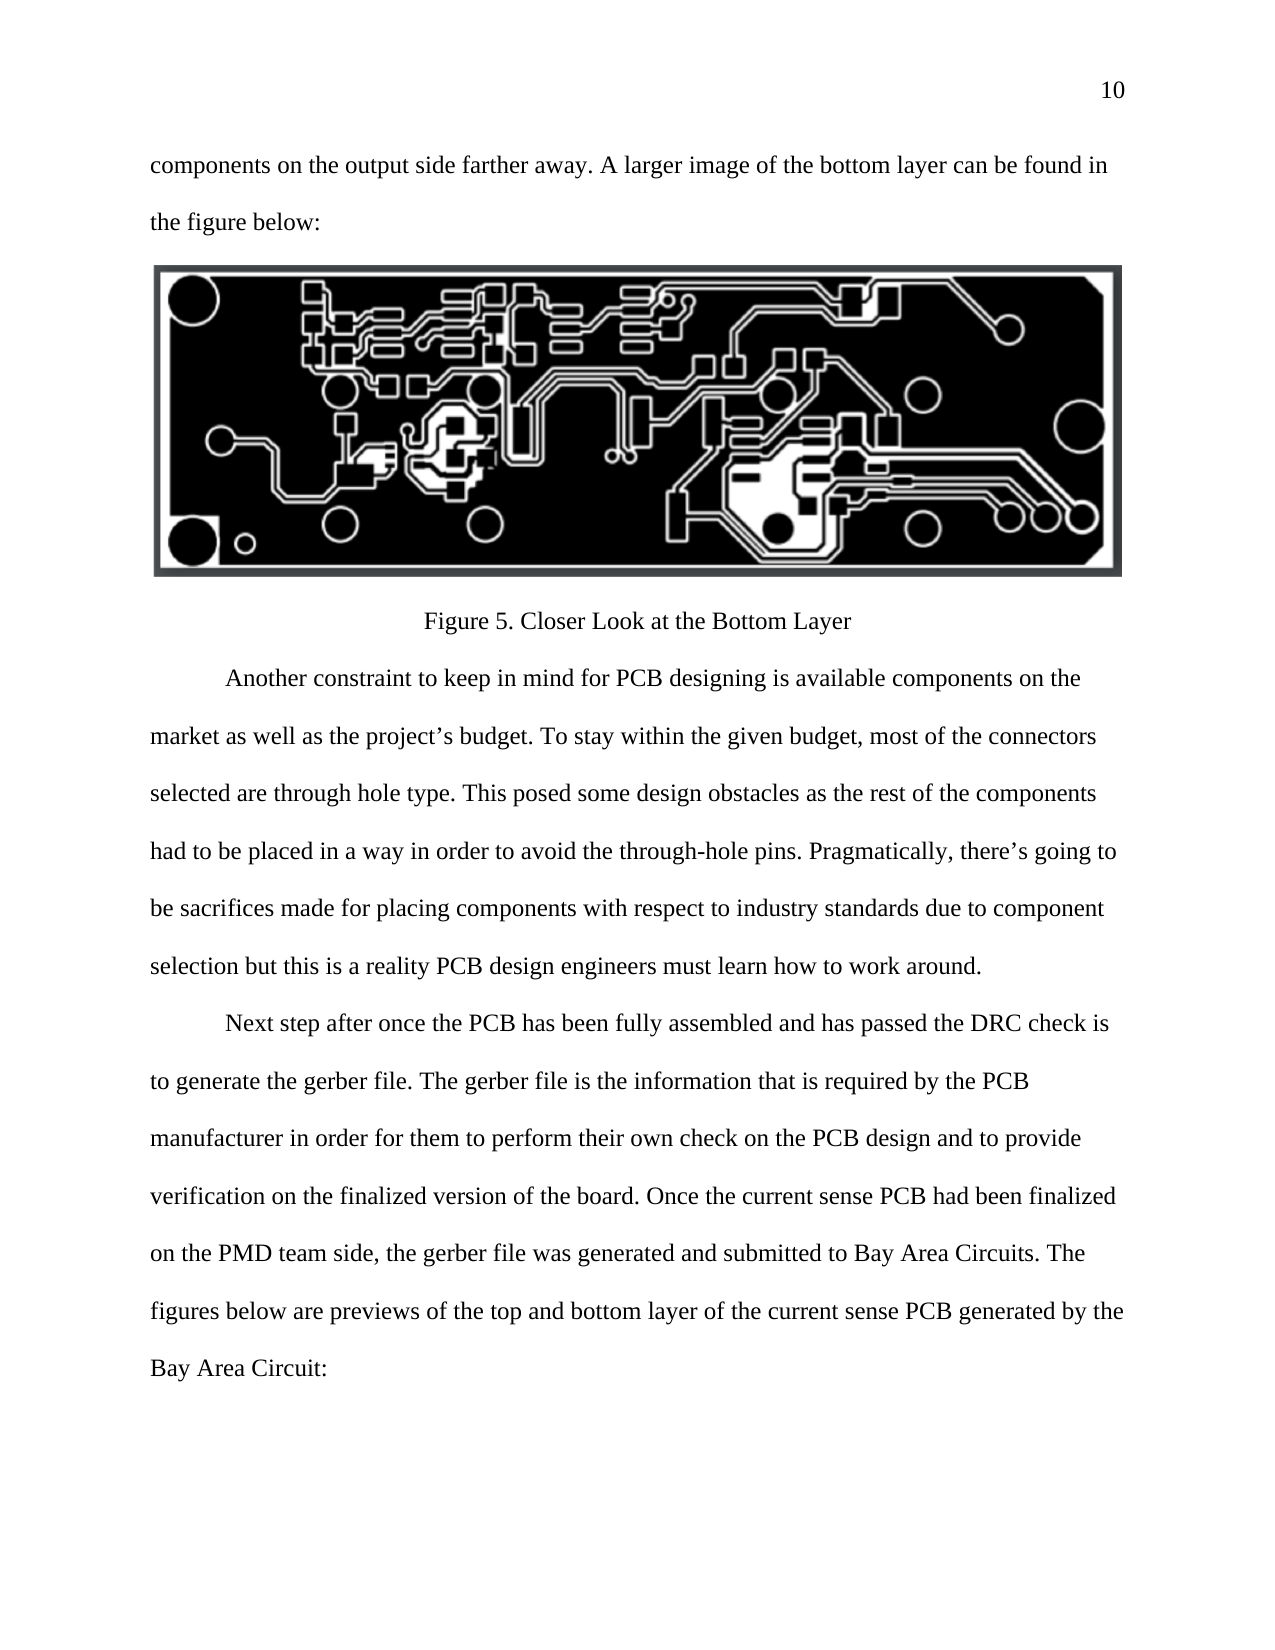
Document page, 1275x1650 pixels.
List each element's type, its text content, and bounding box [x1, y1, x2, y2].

picture [155, 266, 1122, 576]
text Another constraint to keep in mind for PCB designing is available components on the market as well as the project’s budget. To stay within the given budget, most of the connectors selected are through hole type. This posed some design obstacles as the rest of the components had to be placed in a way in order to avoid the through-hole pins. Pragmatically, there’s going to be sacrifices made for placing components with respect to industry standards due to component selection but this is a reality PCB design engineers must learn how to work around. [150, 663, 1125, 979]
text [150, 150, 1125, 236]
text Next step after once the PCB has been fully assembled and has passed the DRC check is to generate the gerber file. The gerber file is the information that is required by the PCB manufacturer in order for them to perform their own check on the PCB design and to provide verification on the finalized version of the board. Once the current sense PCB had been finalized on the PMD team side, the gerber file was generated and submitted to Bay Area Circuits. The figures below are previews of the top and bottom layer of the current sense PCB generated by the Bay Area Circuit: [150, 1008, 1125, 1382]
subtitle Figure 5. Closer Look at the Bottom Layer [150, 606, 1125, 634]
